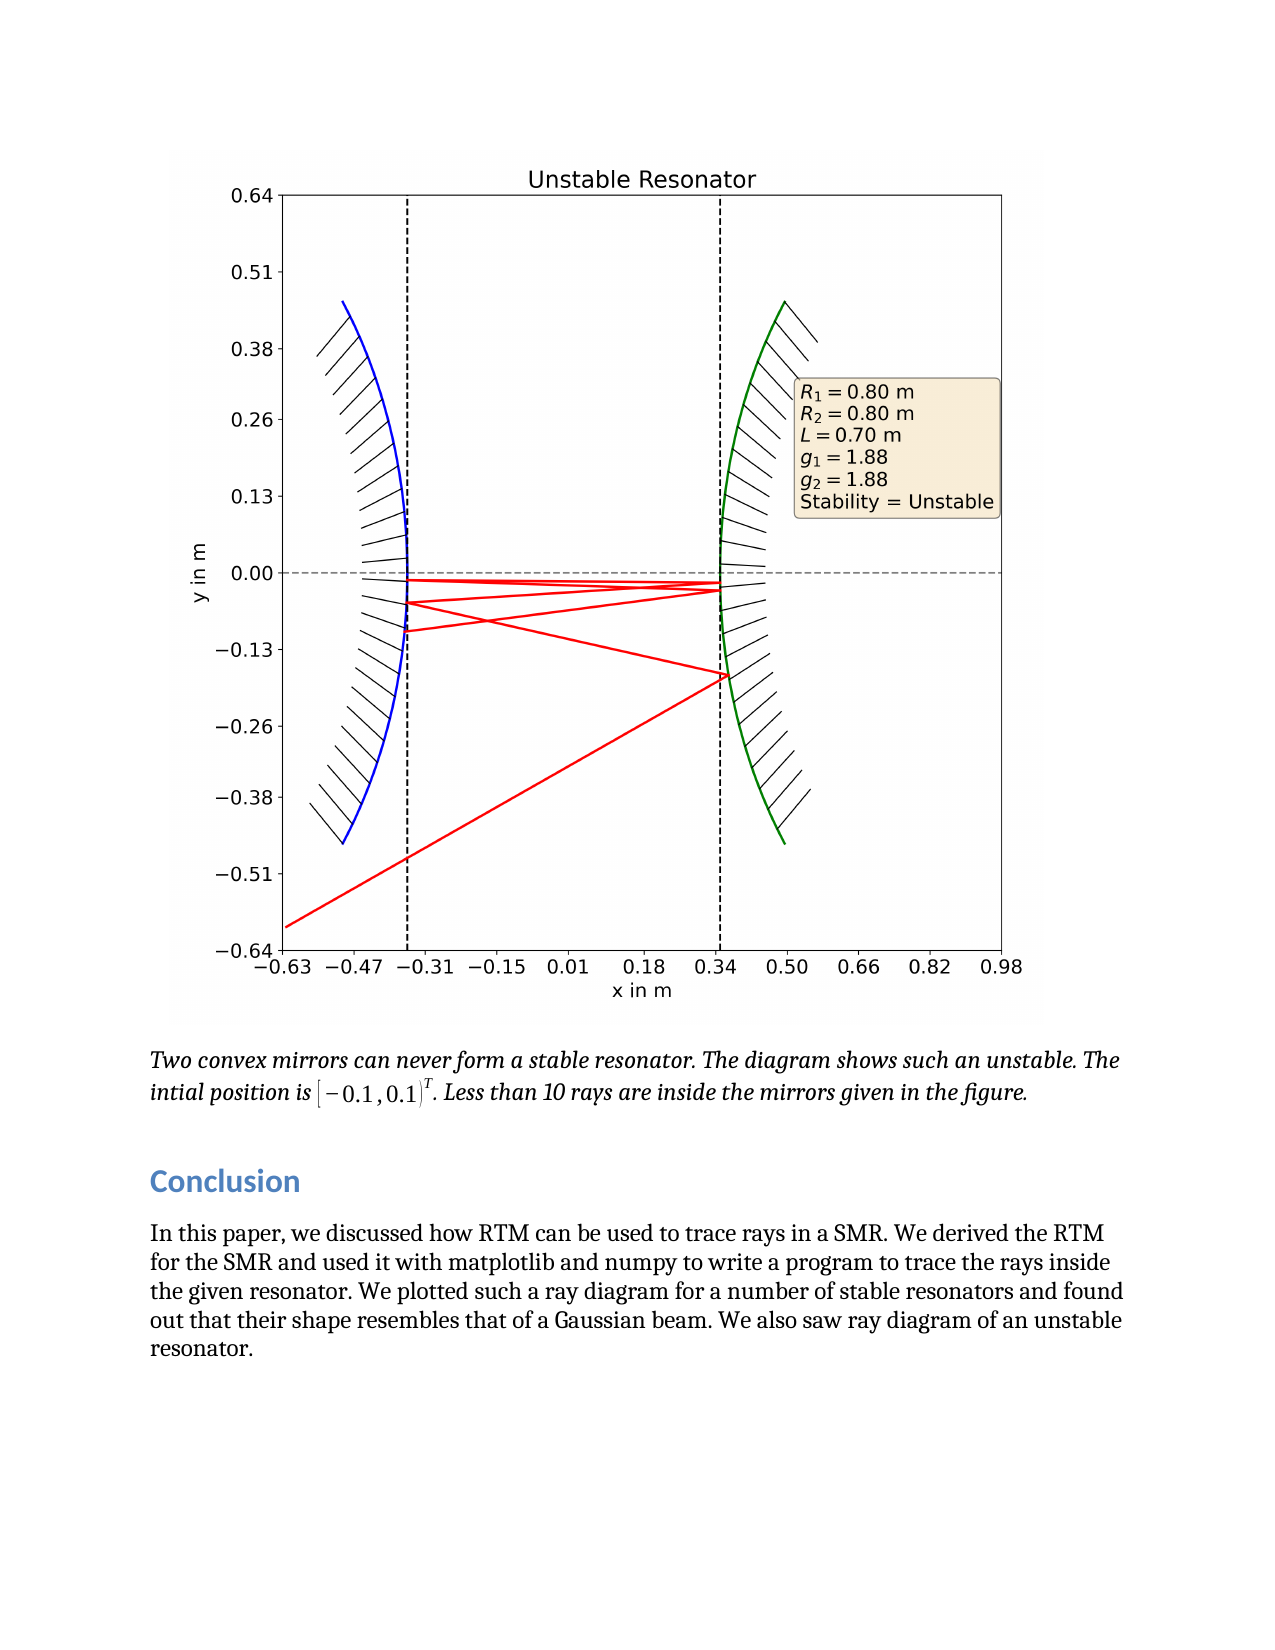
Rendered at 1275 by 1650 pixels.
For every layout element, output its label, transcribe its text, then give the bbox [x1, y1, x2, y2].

subtitle Conclusion [150, 1160, 1125, 1201]
picture [168, 150, 1044, 1025]
text In this paper, we discussed how RTM can be used to trace rays in a SMR. We derived the RTM for the SMR and used it with matplotlib and numpy to write a program to trace the rays inside the given resonator. We plotted such a ray diagram for a number of stable resonators and found out that their shape resembles that of a Gaussian beam. We also saw ray diagram of an unstable resonator. [150, 1219, 1125, 1363]
text Two convex mirrors can never form a stable resonator. The diagram shows such an unstable. The intial position is . Less than 10 rays are inside the mirrors given in the figure. [150, 1046, 1125, 1110]
